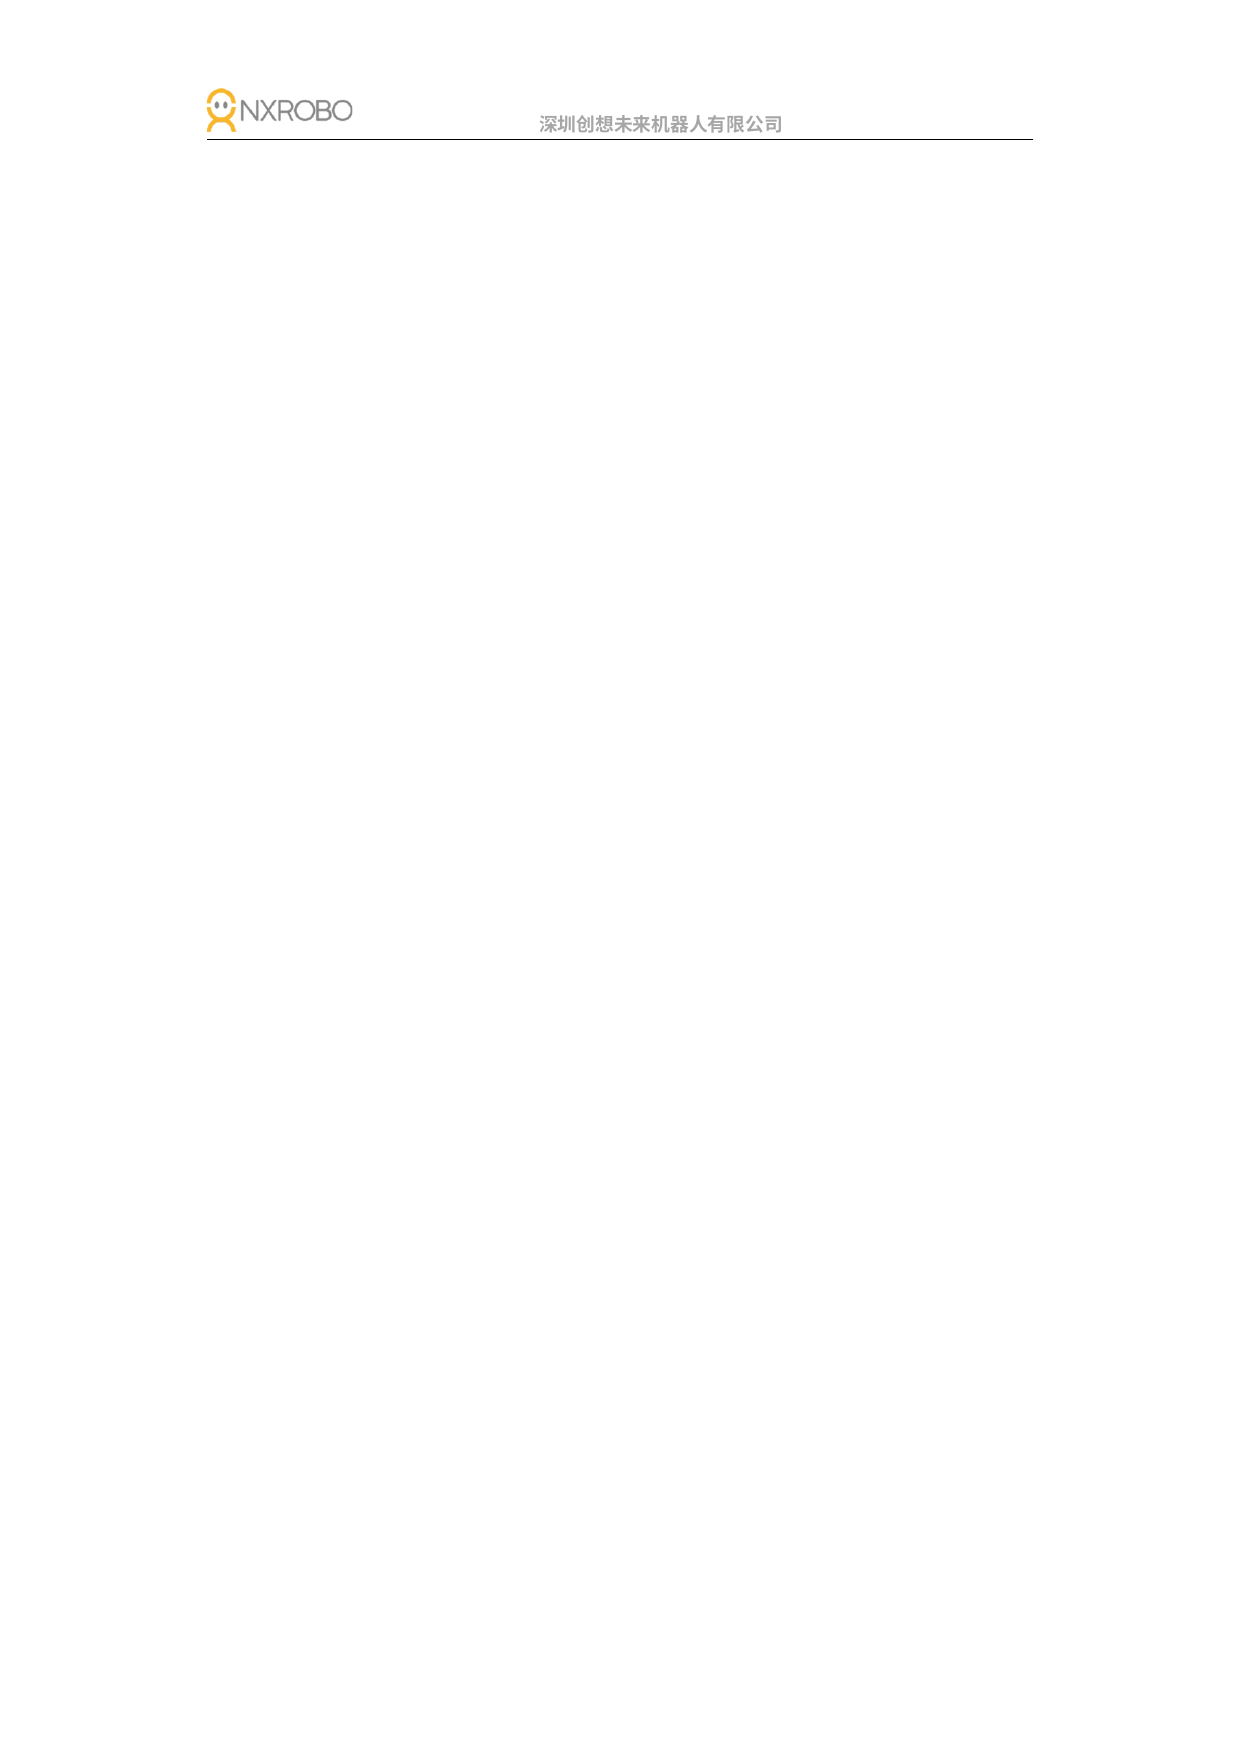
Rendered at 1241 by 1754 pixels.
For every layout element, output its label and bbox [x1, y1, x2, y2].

picture [206, 88, 353, 132]
